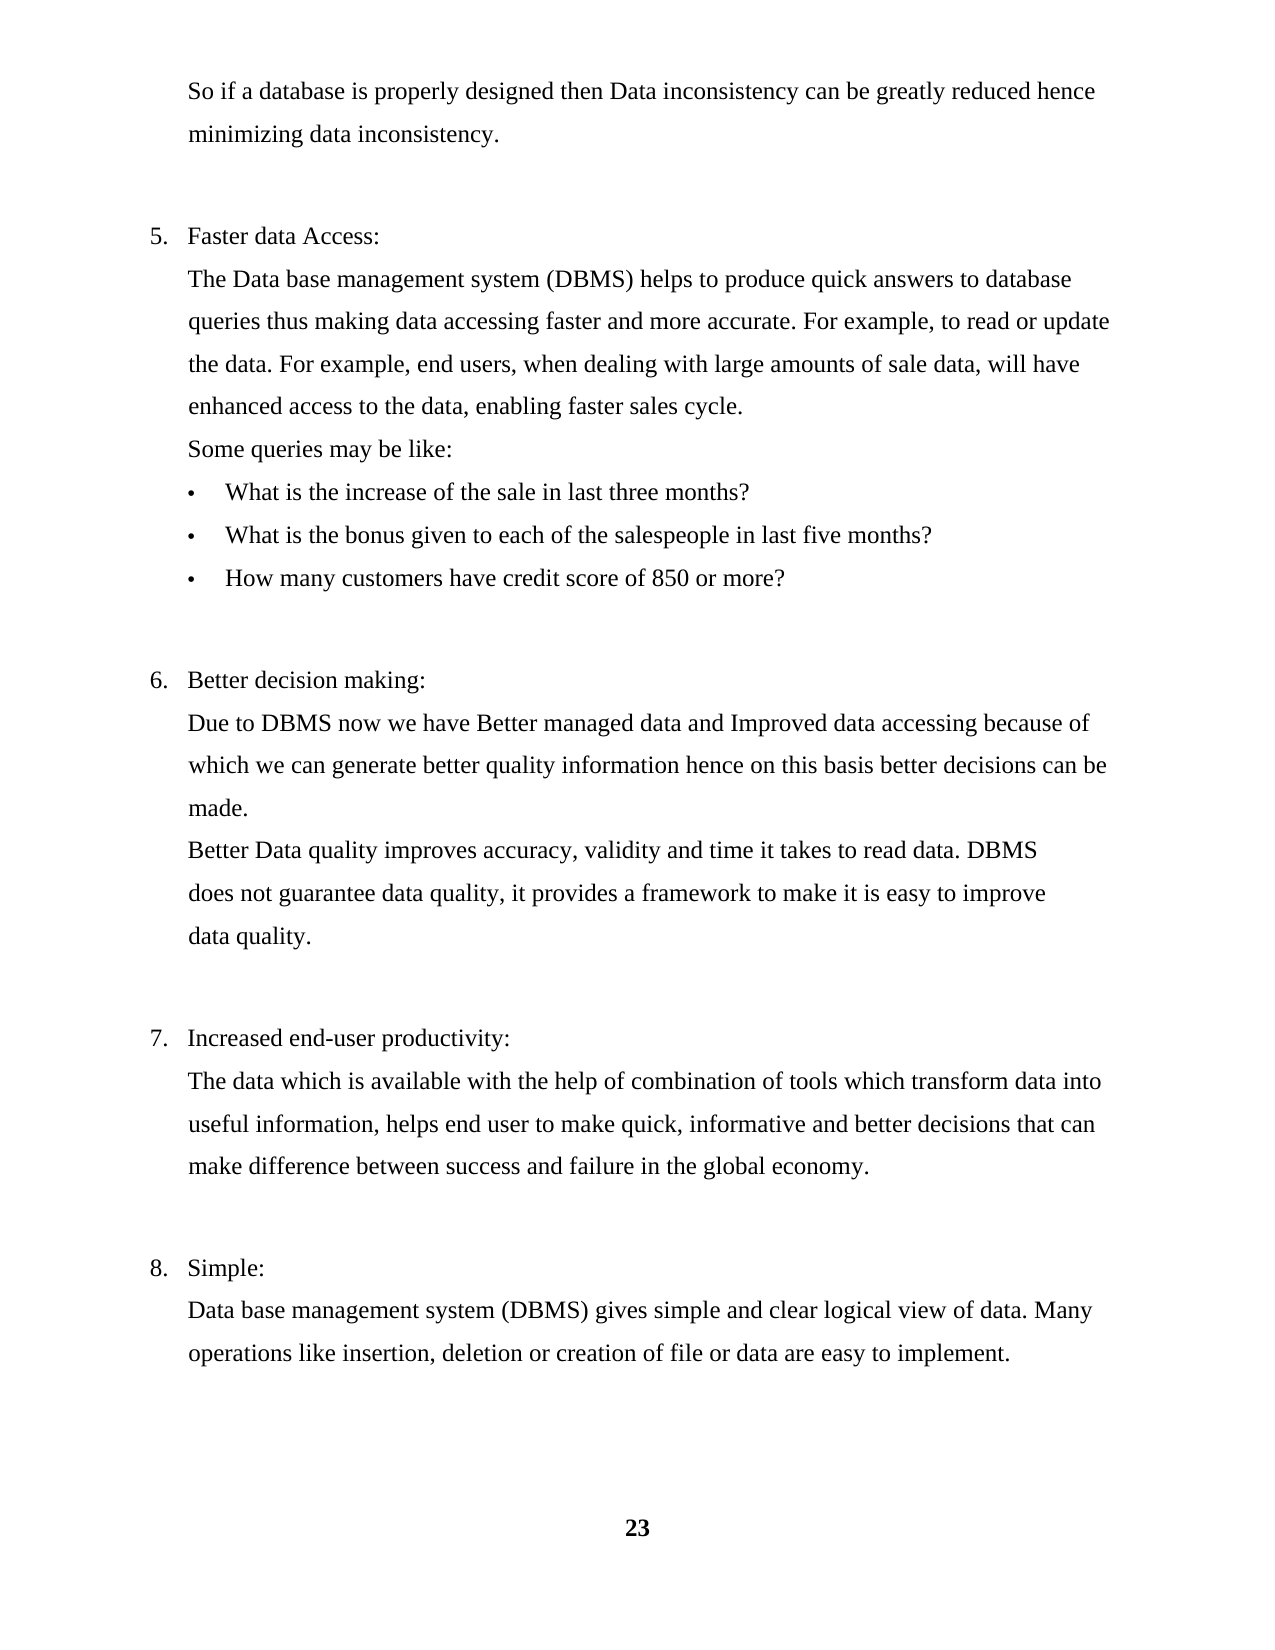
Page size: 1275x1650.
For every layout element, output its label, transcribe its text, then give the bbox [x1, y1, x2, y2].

list Simple: [149, 1253, 1126, 1282]
text Some queries may be like: [187, 434, 1126, 463]
text Due to DBMS now we have Better managed data and Improved data accessing because of which we can generate better quality information hence on this basis better decisions can be made. [187, 708, 1126, 821]
text So if a database is properly designed then Data inconsistency can be greatly reduced hence minimizing data inconsistency. [187, 76, 1126, 147]
text The Data base management system (DBMS) helps to produce quick answers to database queries thus making data accessing faster and more accurate. For example, to read or update the data. For example, end users, when dealing with large amounts of sale data, will have enhanced access to the data, enabling faster sales cycle. [187, 264, 1126, 420]
text Better Data quality improves accuracy, validity and time it takes to read data. DBMS does not guarantee data quality, it provides a framework to make it is easy to improve data quality. [187, 836, 1055, 950]
list Faster data Access: [149, 221, 1126, 249]
text Data base management system (DBMS) gives simple and clear logical view of data. Many operations like insertion, deletion or creation of file or data are easy to implement. [187, 1296, 1126, 1367]
list What is the increase of the sale in last three months? [187, 477, 1126, 506]
list Increased end-user productivity: [149, 1023, 1126, 1052]
list What is the bonus given to each of the salespeople in last five months? [187, 520, 1126, 549]
list Better decision making: [149, 665, 1126, 694]
list How many customers have credit score of 850 or more? [187, 563, 1126, 592]
text The data which is available with the help of combination of tools which transform data into useful information, helps end user to make quick, informative and better decisions that can make difference between success and failure in the global economy. [187, 1066, 1126, 1180]
